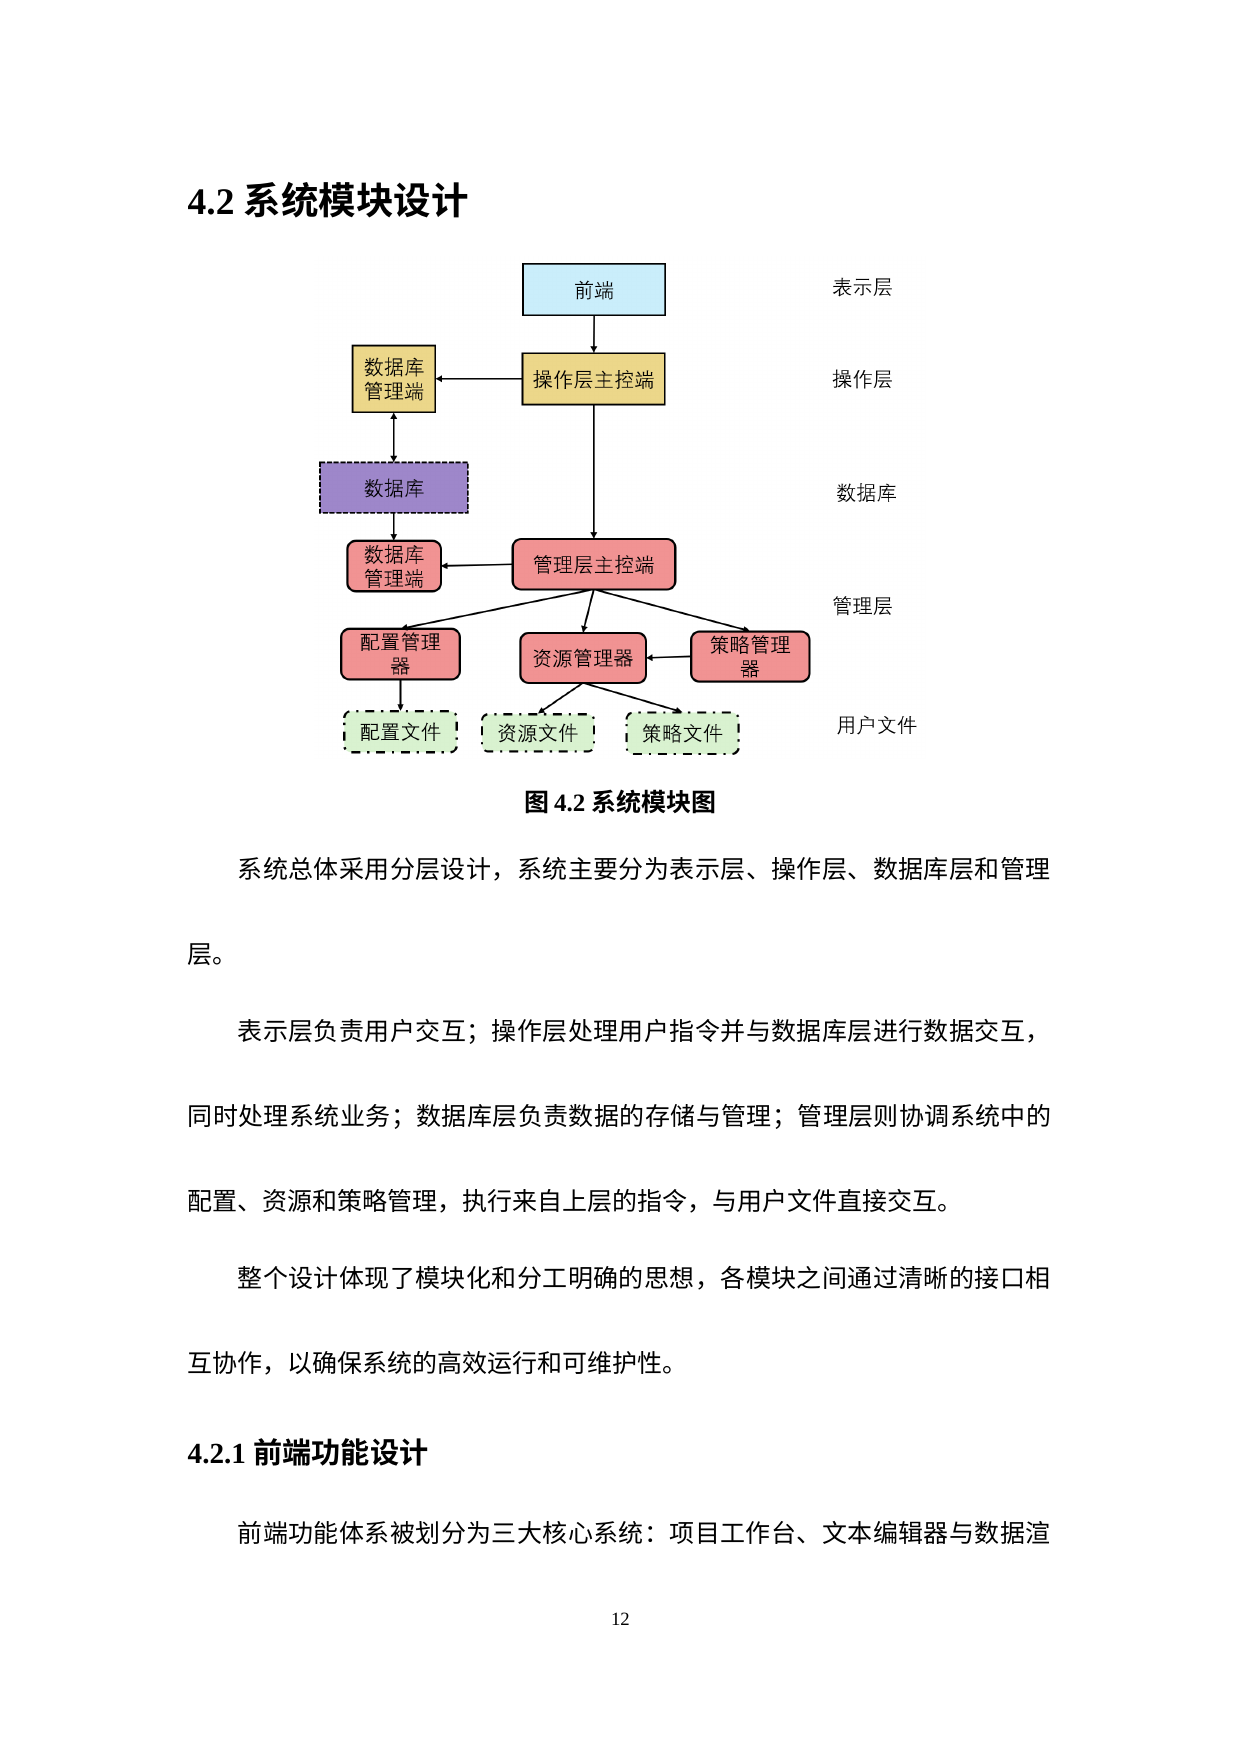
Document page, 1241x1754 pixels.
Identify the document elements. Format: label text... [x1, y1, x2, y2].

text 整个设计体现了模块化和分工明确的思想，各模块之间通过清晰的接口相互协作，以确保系统的高效运行和可维护性。 [187, 1243, 1053, 1396]
picture [314, 256, 926, 759]
subtitle 4.2.1 前端功能设计 [187, 1417, 1053, 1485]
text 表示层负责用户交互；操作层处理用户指令并与数据库层进行数据交互，同时处理系统业务；数据库层负责数据的存储与管理；管理层则协调系统中的配置、资源和策略管理，执行来自上层的指令，与用户文件直接交互。 [187, 996, 1053, 1234]
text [187, 1497, 1053, 1565]
text 系统总体采用分层设计，系统主要分为表示层、操作层、数据库层和管理层。 [187, 834, 1053, 987]
text 图4.2 系统模块图 [187, 766, 1053, 834]
subtitle 4.2 系统模块设计 [187, 164, 1053, 232]
